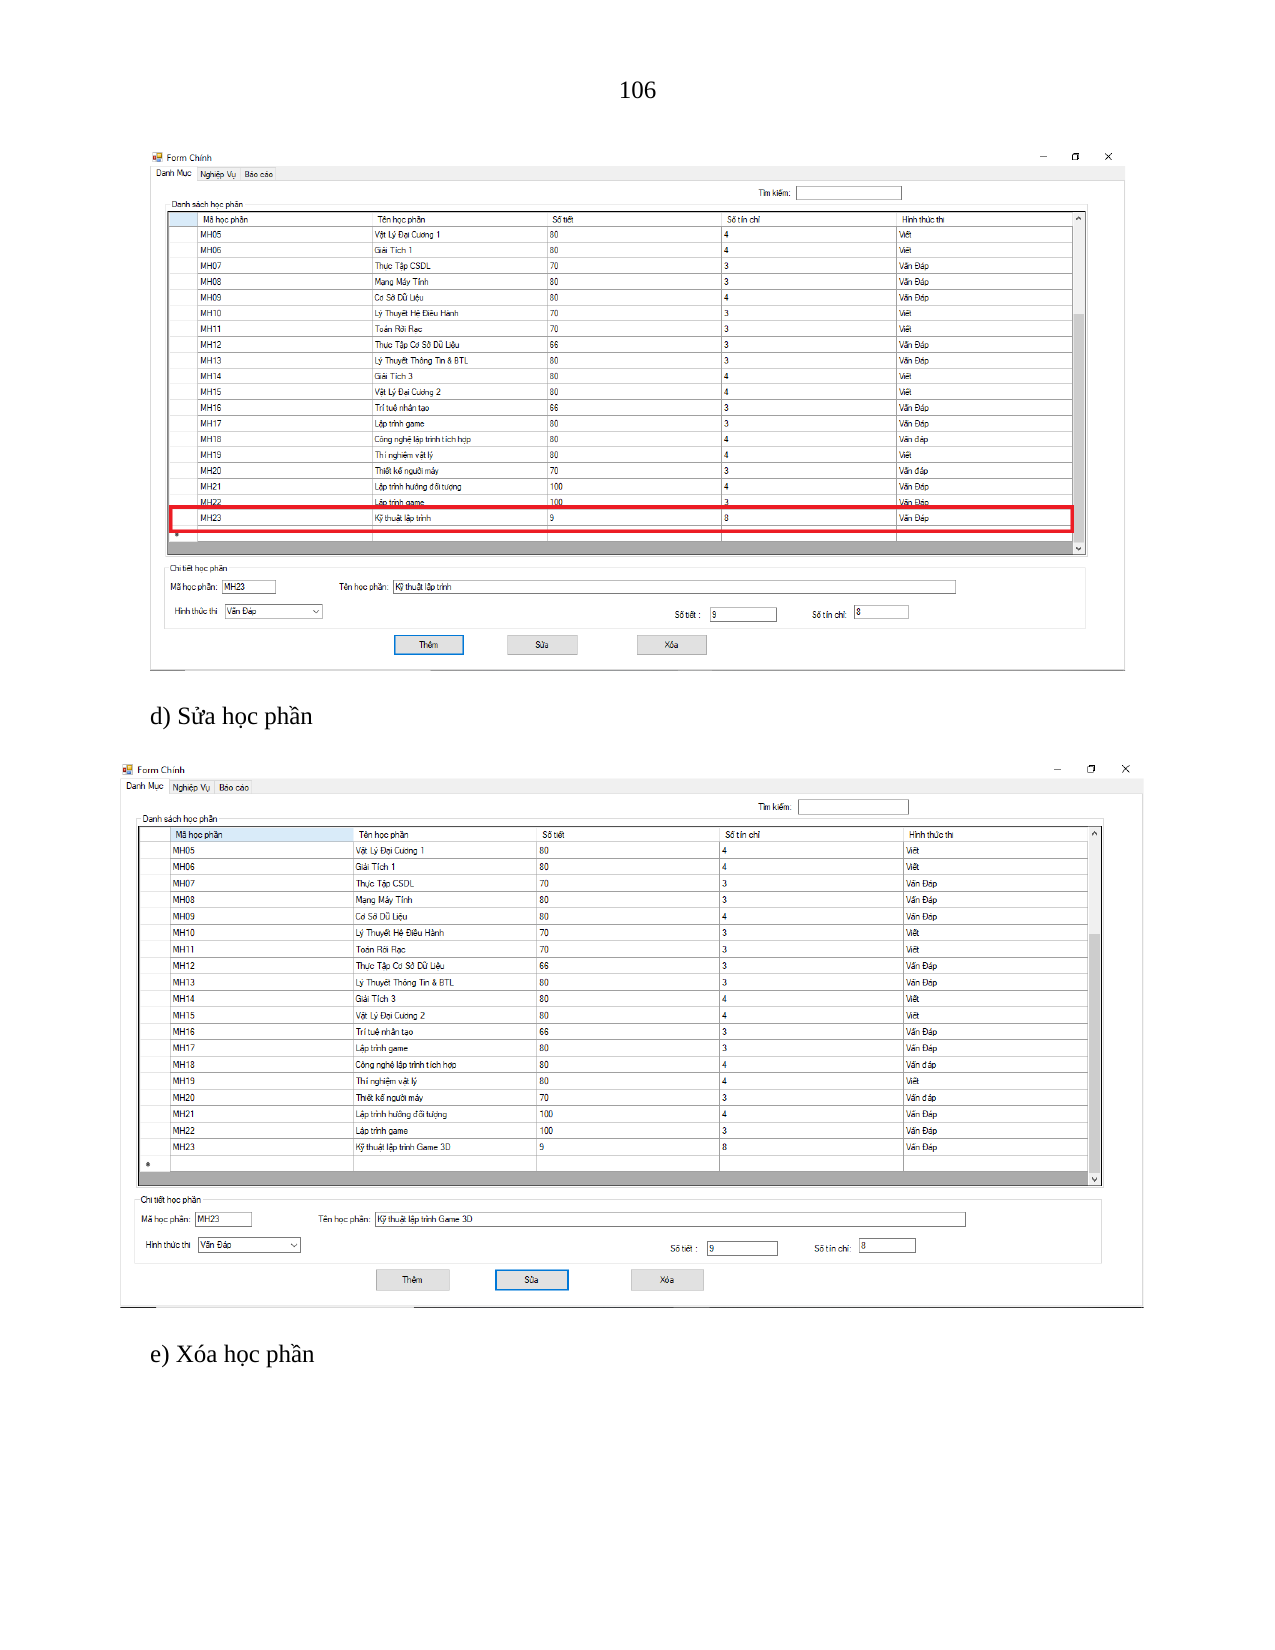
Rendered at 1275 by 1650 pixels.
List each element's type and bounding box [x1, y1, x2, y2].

picture [150, 150, 1125, 671]
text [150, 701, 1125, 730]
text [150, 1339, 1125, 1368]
picture [120, 761, 1144, 1308]
